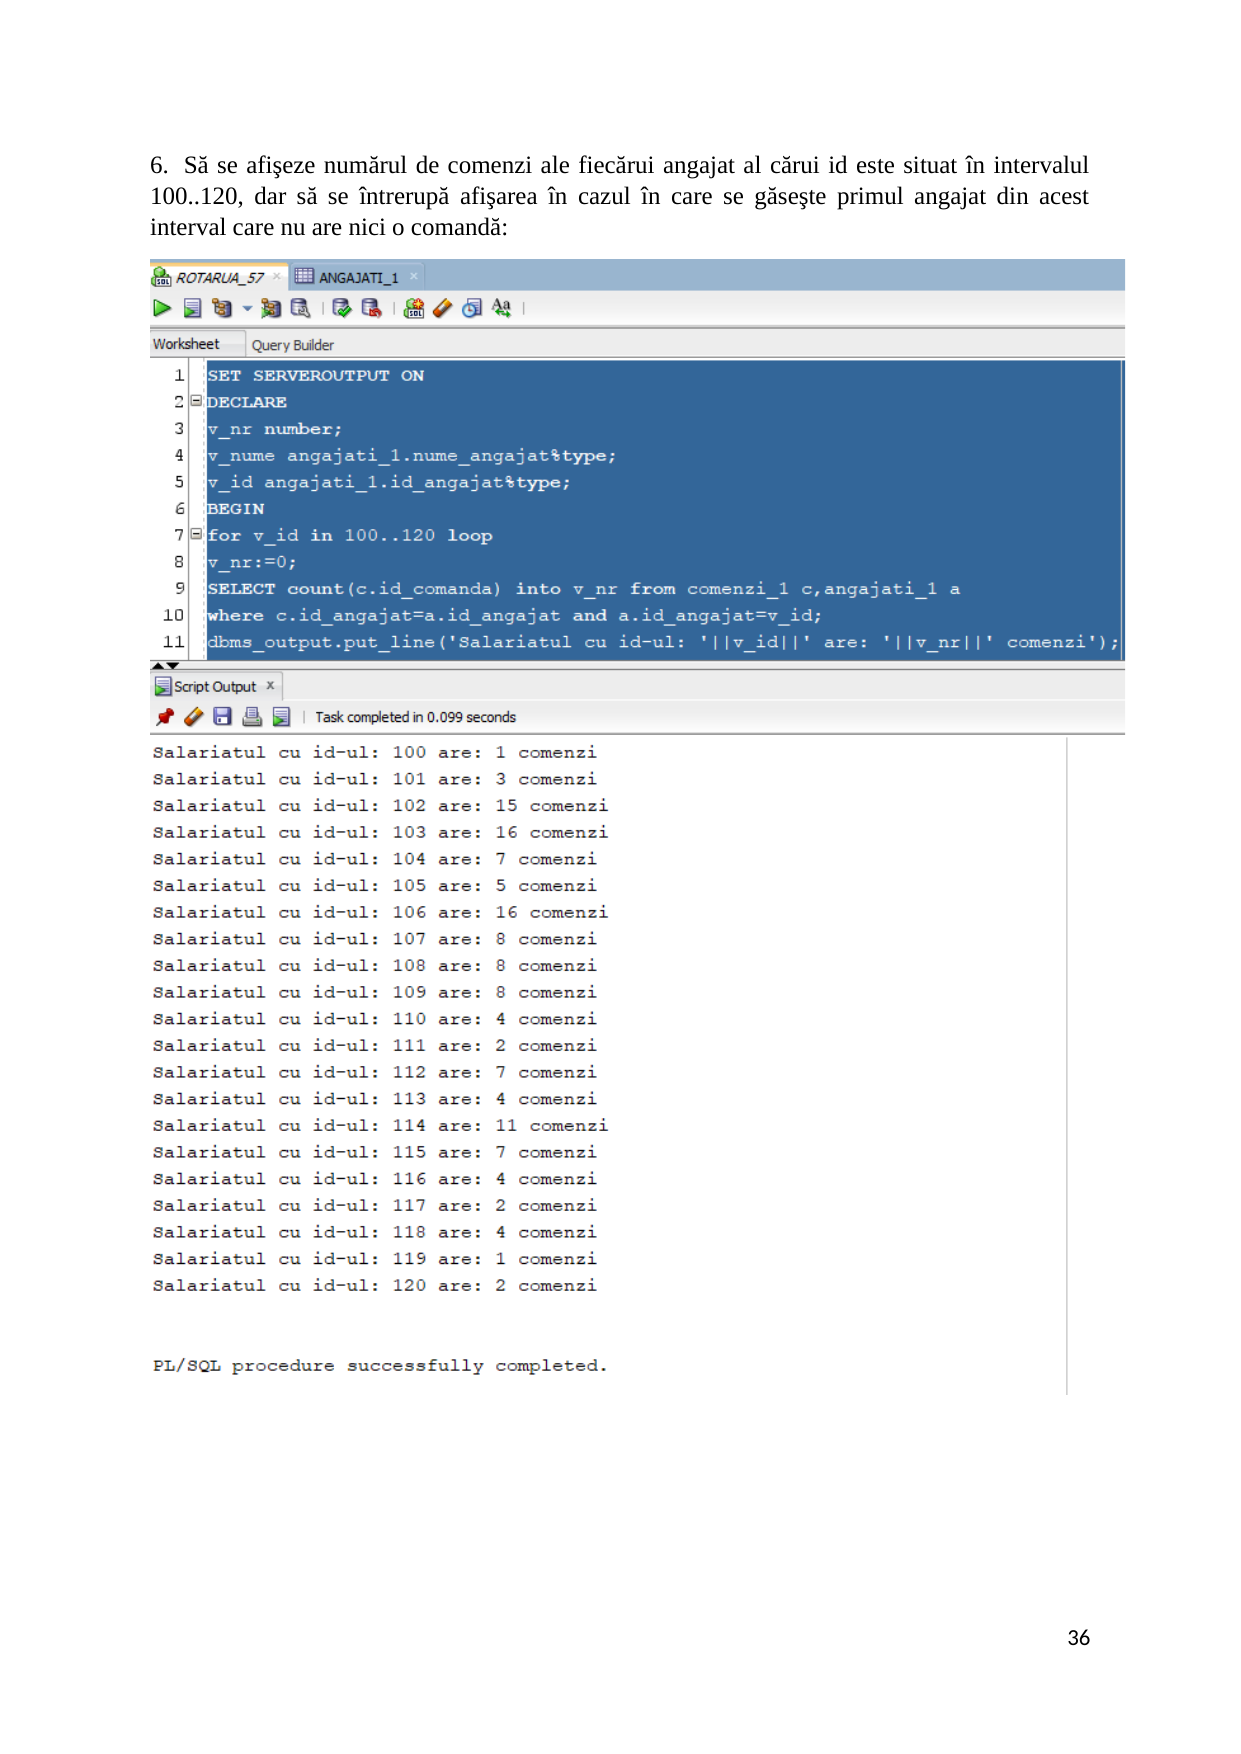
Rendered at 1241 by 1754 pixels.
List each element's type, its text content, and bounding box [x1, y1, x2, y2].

picture [150, 259, 1125, 1395]
text 6. Să se afişeze numărul de comenzi ale fiecărui angajat al cărui id este situat în intervalul 100..120, dar să se întrerupă afişarea în cazul în care se găseşte primul angajat din acest interval care nu are nici o comandă: [150, 150, 1090, 241]
